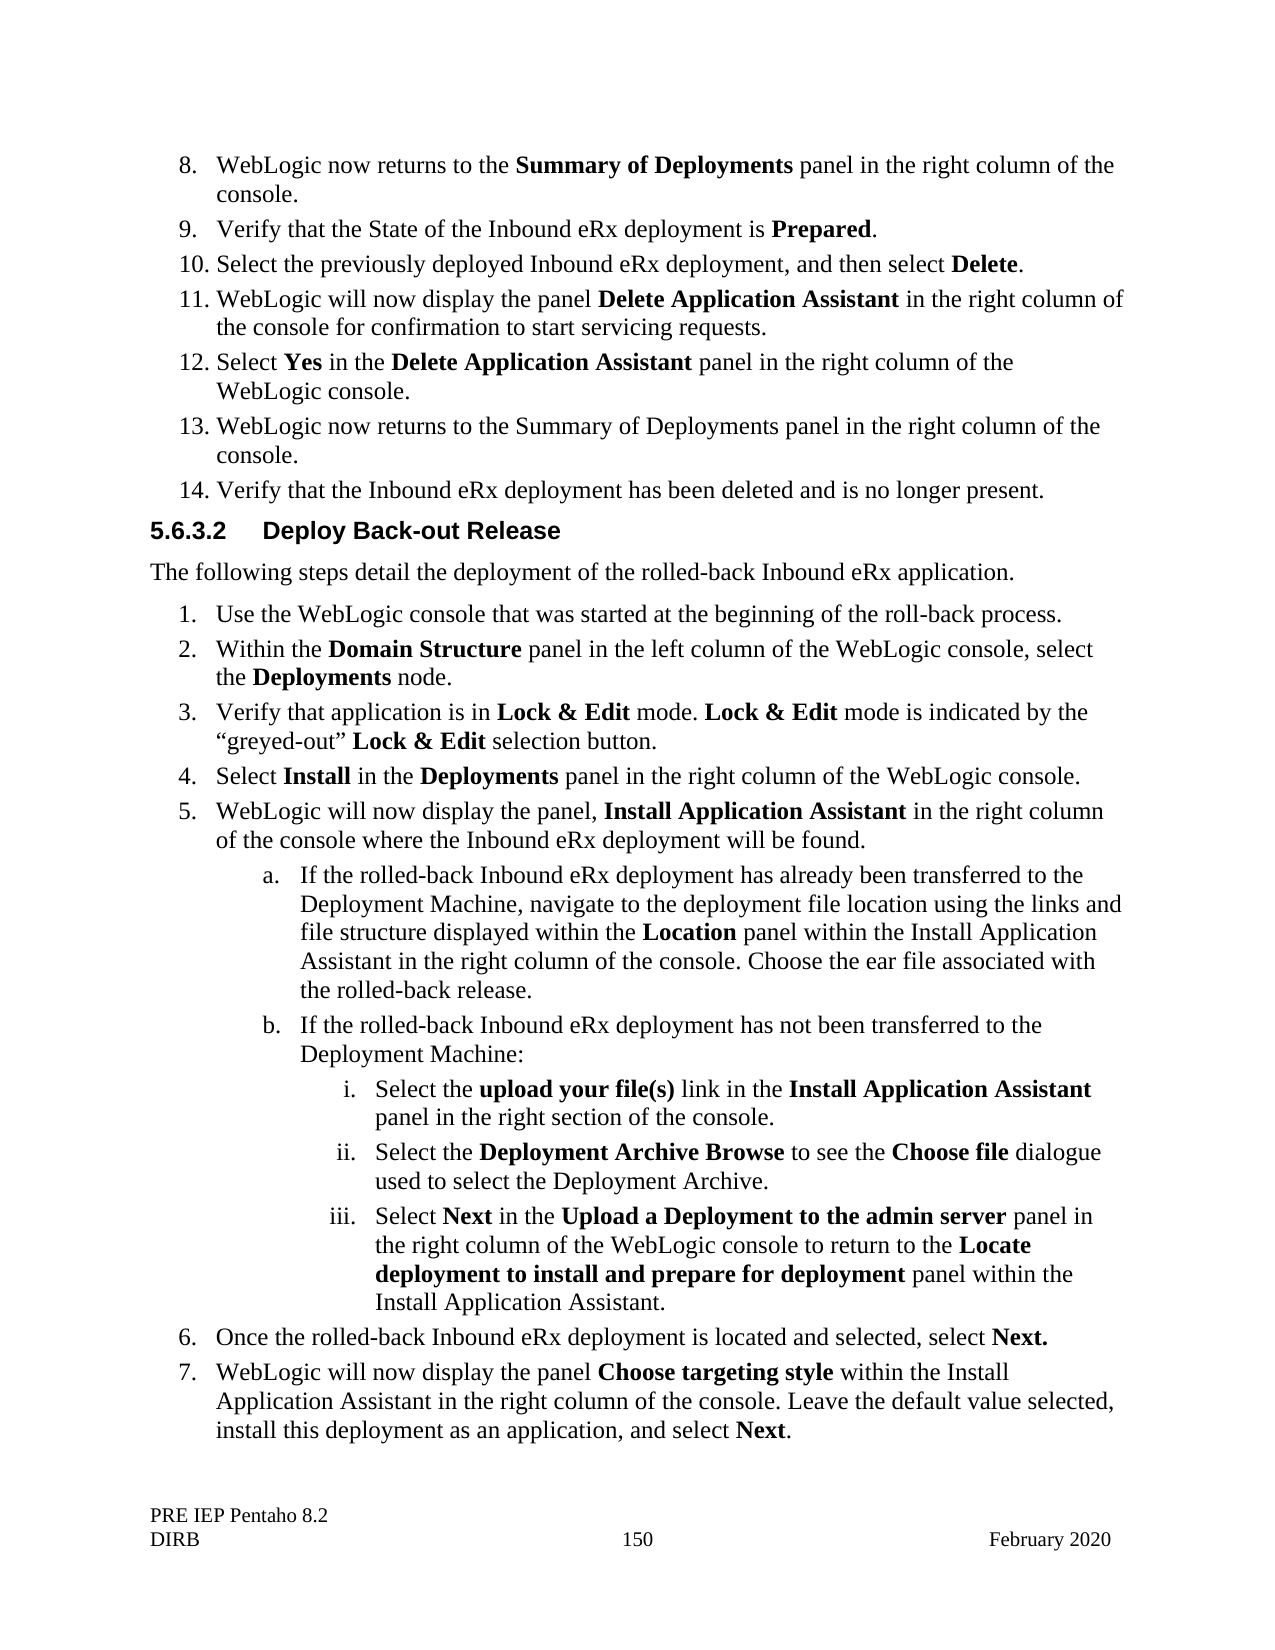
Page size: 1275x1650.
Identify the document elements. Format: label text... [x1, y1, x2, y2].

text The following steps detail the deployment of the rolled-back Inbound eRx application. [150, 557, 1125, 586]
list Select Yes in the Delete Application Assistant panel in the right column of the WebLogic console. [178, 347, 1125, 405]
text Verify that application is in Lock & Edit mode. Lock & Edit mode is indicated by the “greyed-out” Lock & Edit selection button. [178, 697, 1125, 755]
list WebLogic now returns to the Summary of Deployments panel in the right column of the console. [178, 411, 1125, 469]
list If the rolled-back Inbound eRx deployment has not been transferred to the Deployment Machine: [262, 1010, 1125, 1067]
list Select the previously deployed Inbound eRx deployment, and then select Delete. [178, 249, 1125, 277]
list WebLogic now returns to the Summary of Deployments panel in the right column of the console. [178, 150, 1125, 207]
list WebLogic will now display the panel Delete Application Assistant in the right column of the console for confirmation to start servicing requests. [178, 284, 1125, 341]
list If the rolled-back Inbound eRx deployment has already been transferred to the Deployment Machine, navigate to the deployment file location using the links and file structure displayed within the Location panel within the Install Application Assistant in the right column of the console. Choose the ear file associated with the rolled-back release. [262, 860, 1125, 1004]
text Select Install in the Deployments panel in the right column of the WebLogic console. [178, 761, 1125, 790]
list Verify that the State of the Inbound eRx deployment is Prepared. [178, 214, 1125, 242]
text Within the Domain Structure panel in the left column of the WebLogic console, select the Deployments node. [178, 634, 1125, 691]
list Use the WebLogic console that was started at the beginning of the roll-back process. [178, 599, 1125, 627]
text Once the rolled-back Inbound eRx deployment is located and selected, select Next. [178, 1322, 1125, 1351]
subtitle Deploy Back-out Release [150, 516, 1125, 545]
text WebLogic will now display the panel, Install Application Assistant in the right column of the console where the Inbound eRx deployment will be found. [178, 796, 1125, 854]
list Select the Deployment Archive Browse to see the Choose file dialogue used to select the Deployment Archive. [356, 1137, 1125, 1195]
text WebLogic will now display the panel Choose targeting style within the Install Application Assistant in the right column of the console. Leave the default value selected, install this deployment as an application, and select Next. [178, 1357, 1125, 1444]
list Verify that the Inbound eRx deployment has been deleted and is no longer present. [178, 475, 1125, 504]
list Select the upload your file(s) link in the Install Application Assistant panel in the right section of the console. [356, 1074, 1125, 1131]
list Select Next in the Upload a Deployment to the admin server panel in the right column of the WebLogic console to return to the Locate deployment to install and prepare for deployment panel within the Install Application Assistant. [356, 1201, 1125, 1316]
